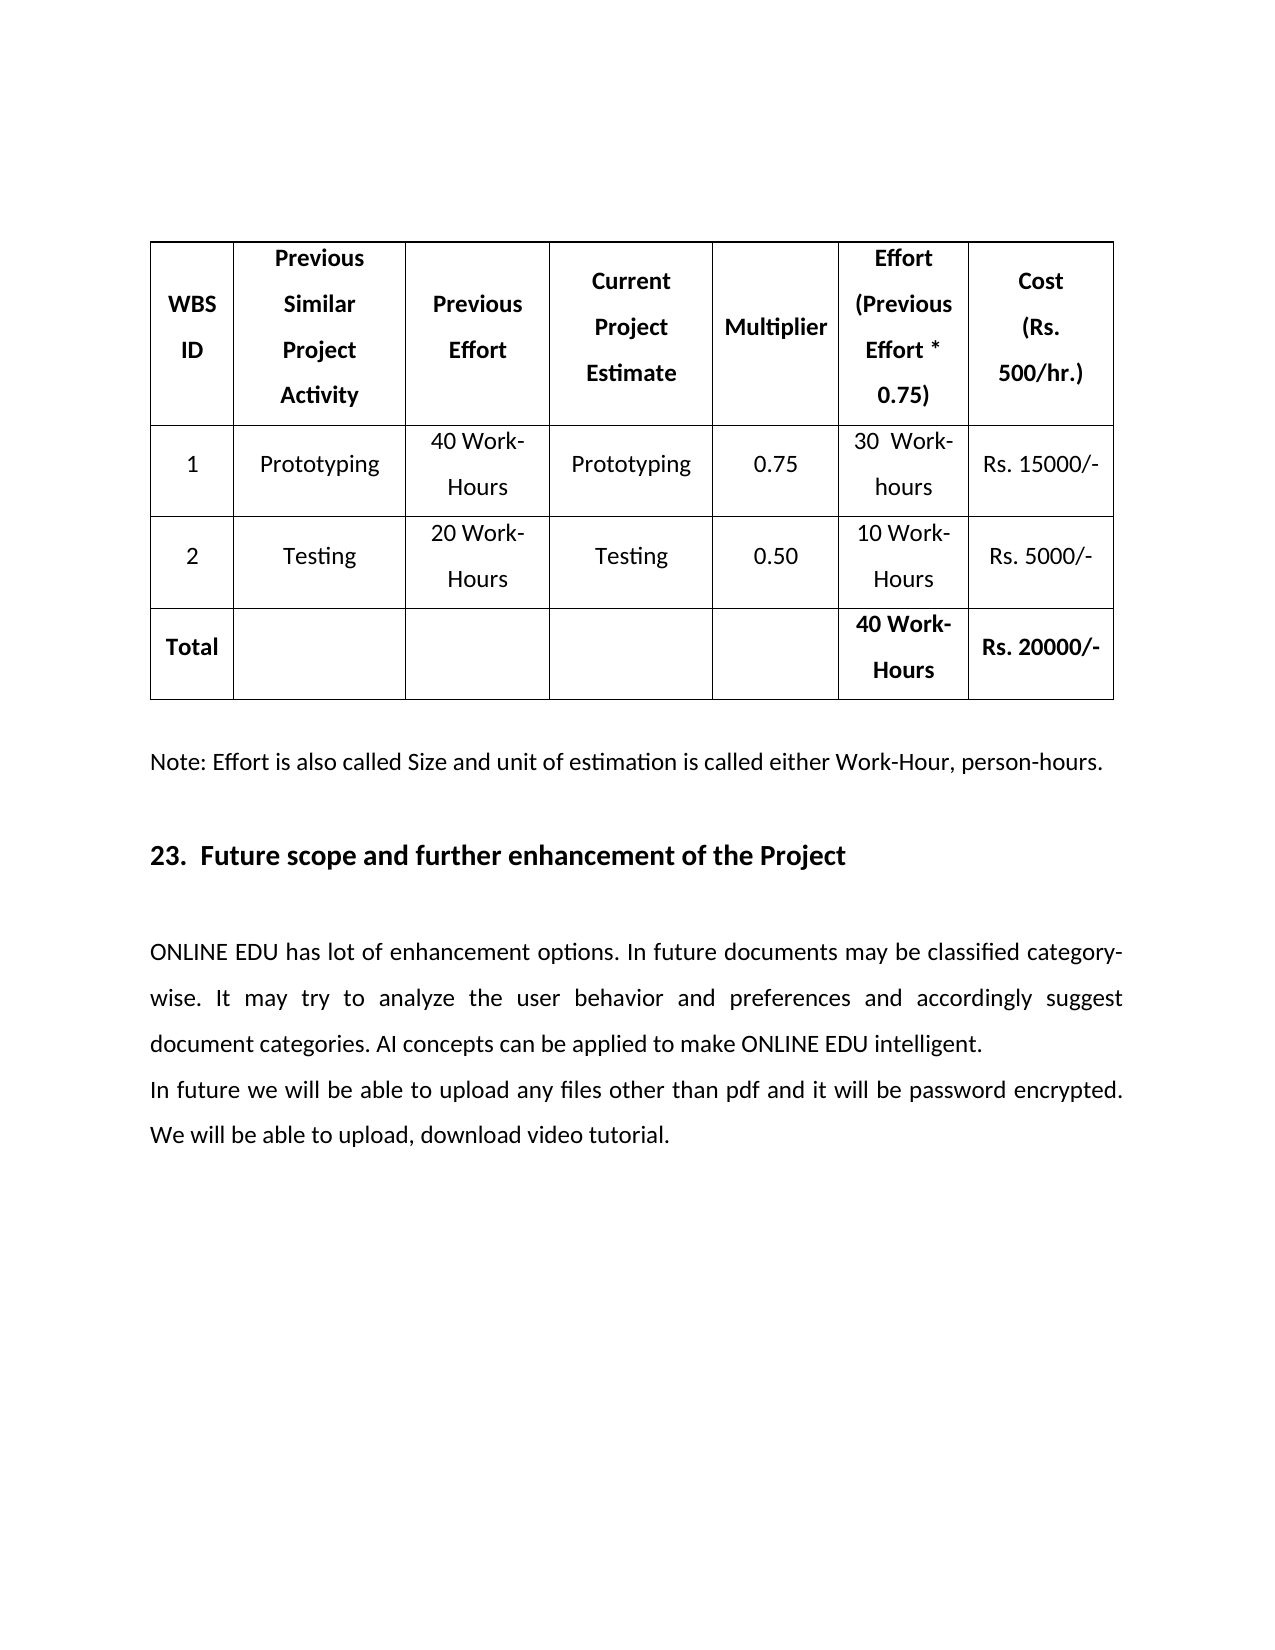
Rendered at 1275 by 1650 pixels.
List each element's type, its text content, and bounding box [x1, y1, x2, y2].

table_cell 20 Work-Hours [406, 517, 549, 608]
table_header Effort (Previous Effort * 0.75) [839, 243, 968, 424]
table_cell Prototyping [550, 426, 712, 516]
table_cell Rs. 15000/- [969, 426, 1113, 516]
table_header WBS ID [151, 243, 233, 424]
table_cell [406, 609, 549, 699]
table_cell Prototyping [234, 426, 405, 516]
table_cell 10 Work-Hours [839, 517, 968, 608]
text Note: Effort is also called Size and unit of estimation is called either Work-Hour, person-hours. [150, 746, 1125, 776]
table_header Previous Similar Project Activity [234, 243, 405, 424]
table_cell 40 Work-Hours [406, 426, 549, 516]
table_cell 2 [151, 517, 233, 608]
text 23. Future scope and further enhancement of the Project [150, 837, 1125, 873]
text In future we will be able to upload any files other than pdf and it will be password encrypted. We will be able to upload, download video tutorial. [150, 1074, 1125, 1150]
table_cell [550, 609, 712, 699]
table_header Cost (Rs. 500/hr.) [969, 243, 1113, 424]
text ONLINE EDU has lot of enhancement options. In future documents may be classified category-wise. It may try to analyze the user behavior and preferences and accordingly suggest document categories. AI concepts can be applied to make ONLINE EDU intelligent. [150, 937, 1125, 1058]
table_cell 1 [151, 426, 233, 516]
table_cell Rs. 20000/- [969, 609, 1113, 699]
table_cell [234, 609, 405, 699]
table_cell 0.50 [713, 517, 838, 608]
table_cell 30 Work-hours [839, 426, 968, 516]
table_cell Testing [234, 517, 405, 608]
table_header Multiplier [713, 243, 838, 424]
table_cell Rs. 5000/- [969, 517, 1113, 608]
table_cell Testing [550, 517, 712, 608]
table_header Previous Effort [406, 243, 549, 424]
table_cell [713, 609, 838, 699]
table_cell Total [151, 609, 233, 699]
table_cell 40 Work- Hours [839, 609, 968, 699]
table_cell 0.75 [713, 426, 838, 516]
table_header Current Project Estimate [550, 243, 712, 424]
